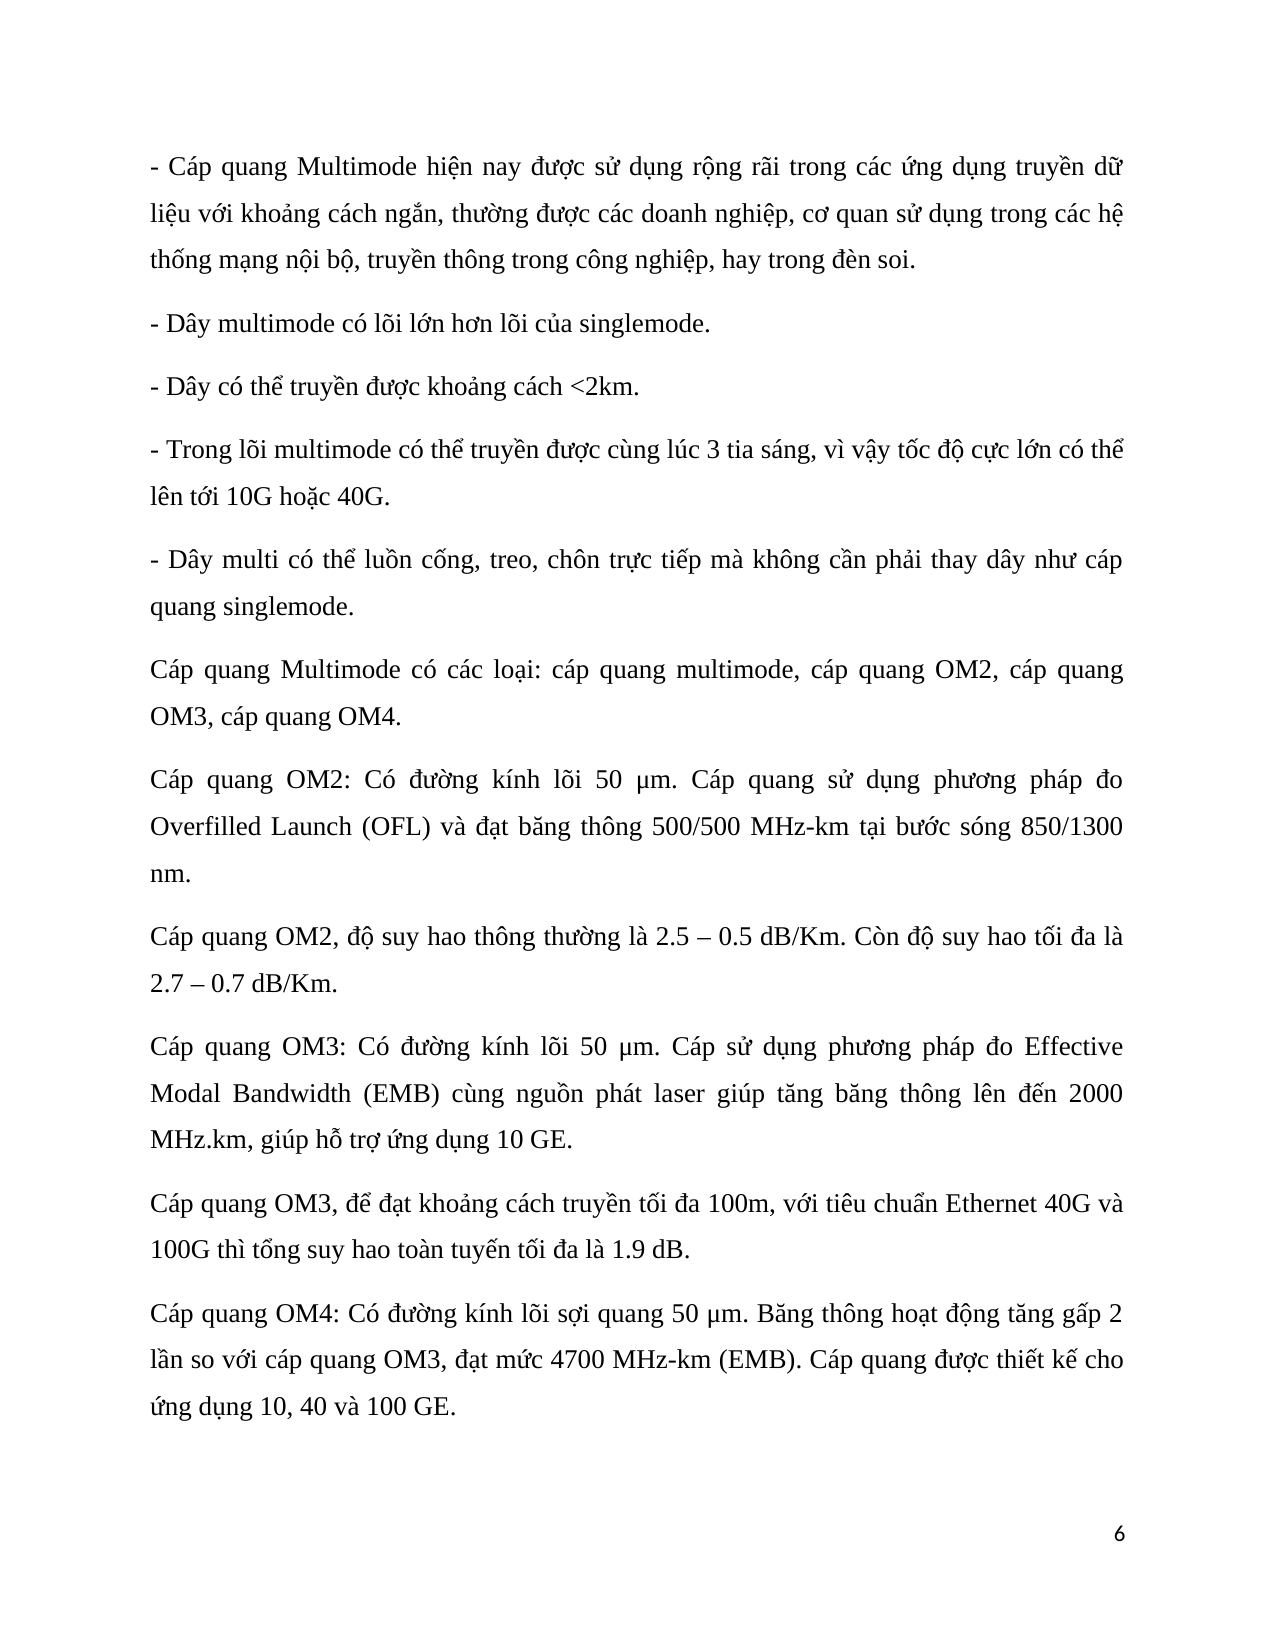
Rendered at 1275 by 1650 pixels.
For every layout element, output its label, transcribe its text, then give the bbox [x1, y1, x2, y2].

text - Dây có thể truyền được khoảng cách <2km. [150, 370, 1125, 401]
text Cáp quang OM3, để đạt khoảng cách truyền tối đa 100m, với tiêu chuẩn Ethernet 40G và 100G thì tổng suy hao toàn tuyến tối đa là 1.9 dB. [150, 1187, 1125, 1264]
text Cáp quang Multimode có các loại: cáp quang multimode, cáp quang OM2, cáp quang OM3, cáp quang OM4. [150, 653, 1125, 731]
text Cáp quang OM4: Có đường kính lõi sợi quang 50 μm. Băng thông hoạt động tăng gấp 2 lần so với cáp quang OM3, đạt mức 4700 MHz-km (EMB). Cáp quang được thiết kế cho ứng dụng 10, 40 và 100 GE. [150, 1297, 1125, 1421]
text Cáp quang OM2: Có đường kính lõi 50 μm. Cáp quang sử dụng phương pháp đo Overfilled Launch (OFL) và đạt băng thông 500/500 MHz-km tại bước sóng 850/1300 nm. [150, 763, 1125, 888]
text Cáp quang OM2, độ suy hao thông thường là 2.5 – 0.5 dB/Km. Còn độ suy hao tối đa là 2.7 – 0.7 dB/Km. [150, 920, 1125, 998]
text - Cáp quang Multimode hiện nay được sử dụng rộng rãi trong các ứng dụng truyền dữ liệu với khoảng cách ngắn, thường được các doanh nghiệp, cơ quan sử dụng trong các hệ thống mạng nội bộ, truyền thông trong công nghiệp, hay trong đèn soi. [150, 150, 1125, 274]
text - Dây multimode có lõi lớn hơn lõi của singlemode. [150, 307, 1125, 338]
text - Trong lõi multimode có thể truyền được cùng lúc 3 tia sáng, vì vậy tốc độ cực lớn có thể lên tới 10G hoặc 40G. [150, 433, 1125, 511]
text - Dây multi có thể luồn cống, treo, chôn trực tiếp mà không cần phải thay dây như cáp quang singlemode. [150, 543, 1125, 621]
text Cáp quang OM3: Có đường kính lõi 50 μm. Cáp sử dụng phương pháp đo Effective Modal Bandwidth (EMB) cùng nguồn phát laser giúp tăng băng thông lên đến 2000 MHz.km, giúp hỗ trợ ứng dụng 10 GE. [150, 1030, 1125, 1154]
